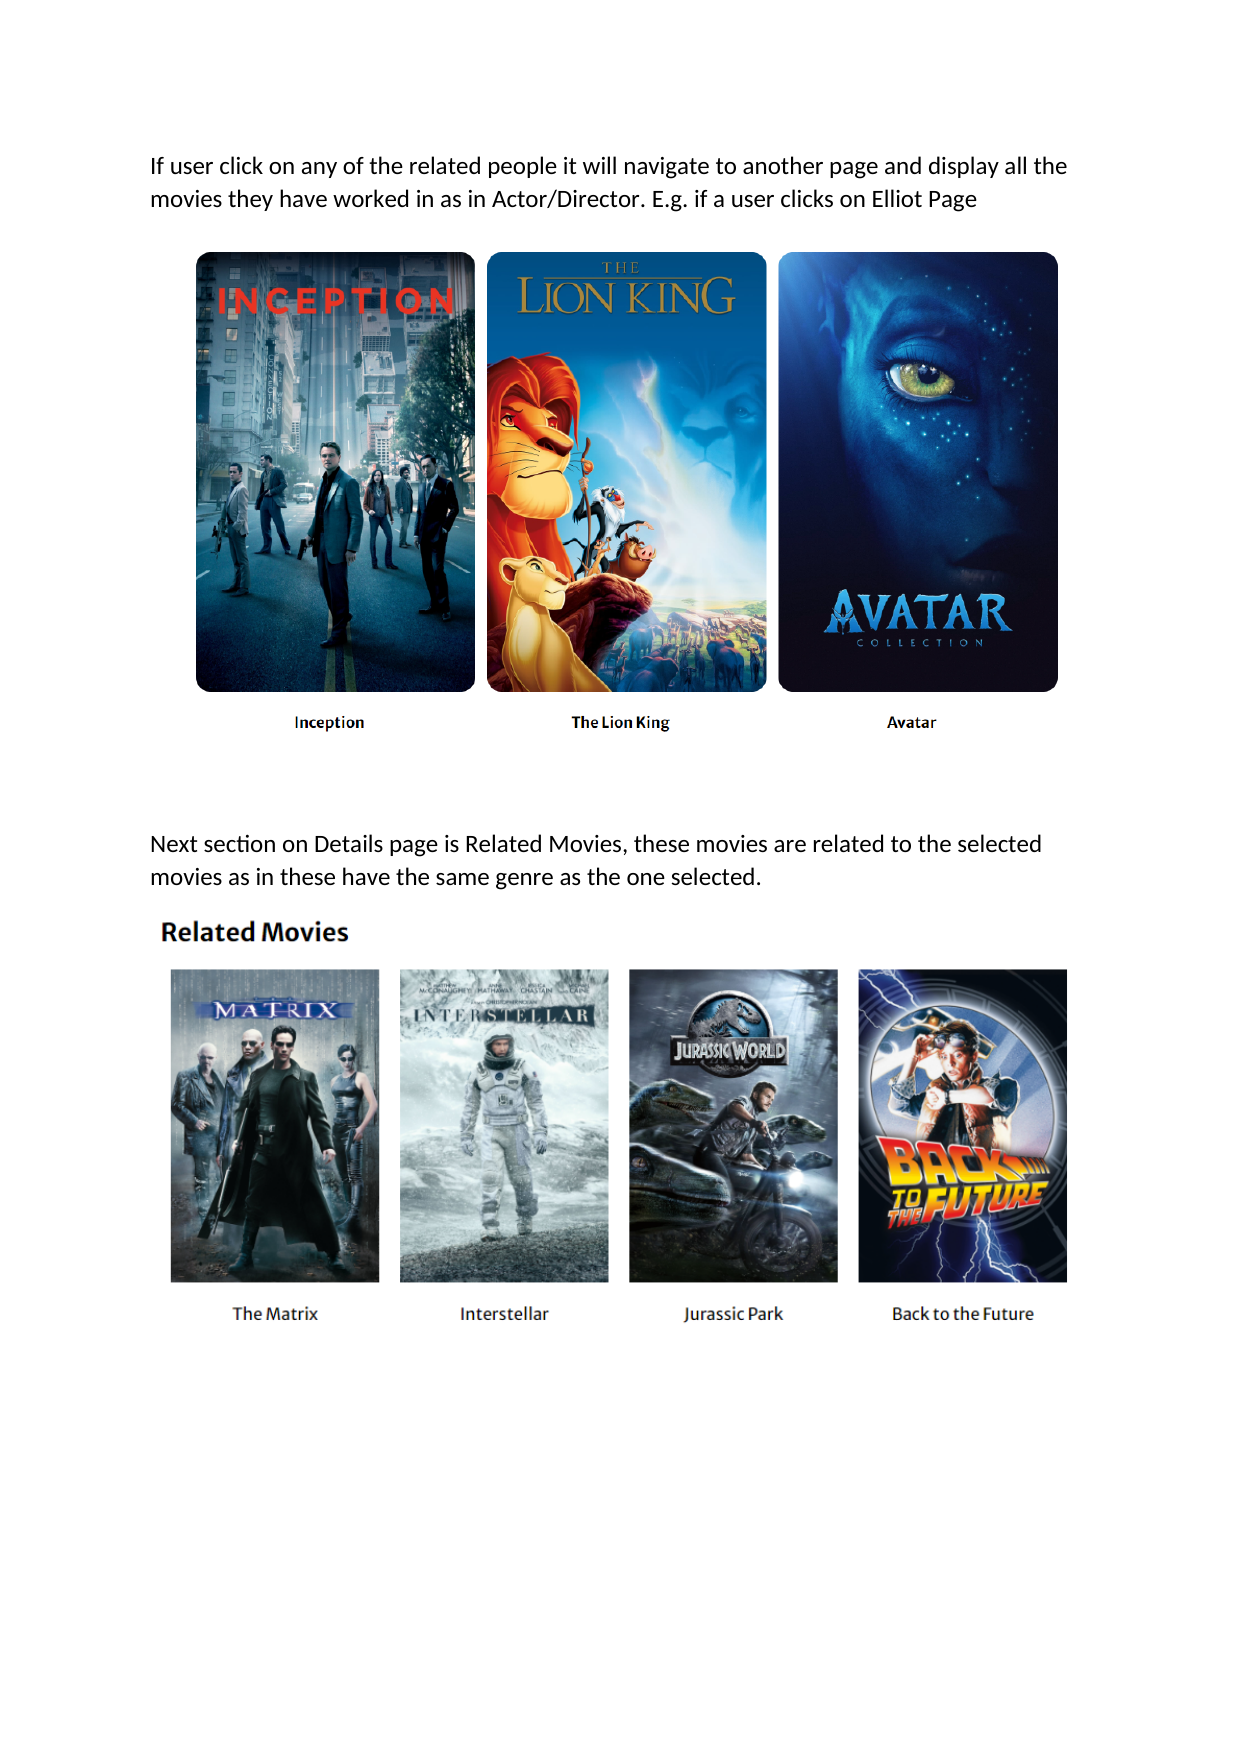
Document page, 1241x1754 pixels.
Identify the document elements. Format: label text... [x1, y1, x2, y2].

text Next section on Details page is Related Movies, these movies are related to the selected movies as in these have the same genre as the one selected. [150, 828, 1090, 891]
text If user click on any of the related people it will navigate to another page and display all the movies they have worked in as in Actor/Director. E.g. if a user clicks on Elliot Page [150, 150, 1090, 213]
picture [150, 910, 1091, 1344]
picture [150, 232, 1091, 760]
